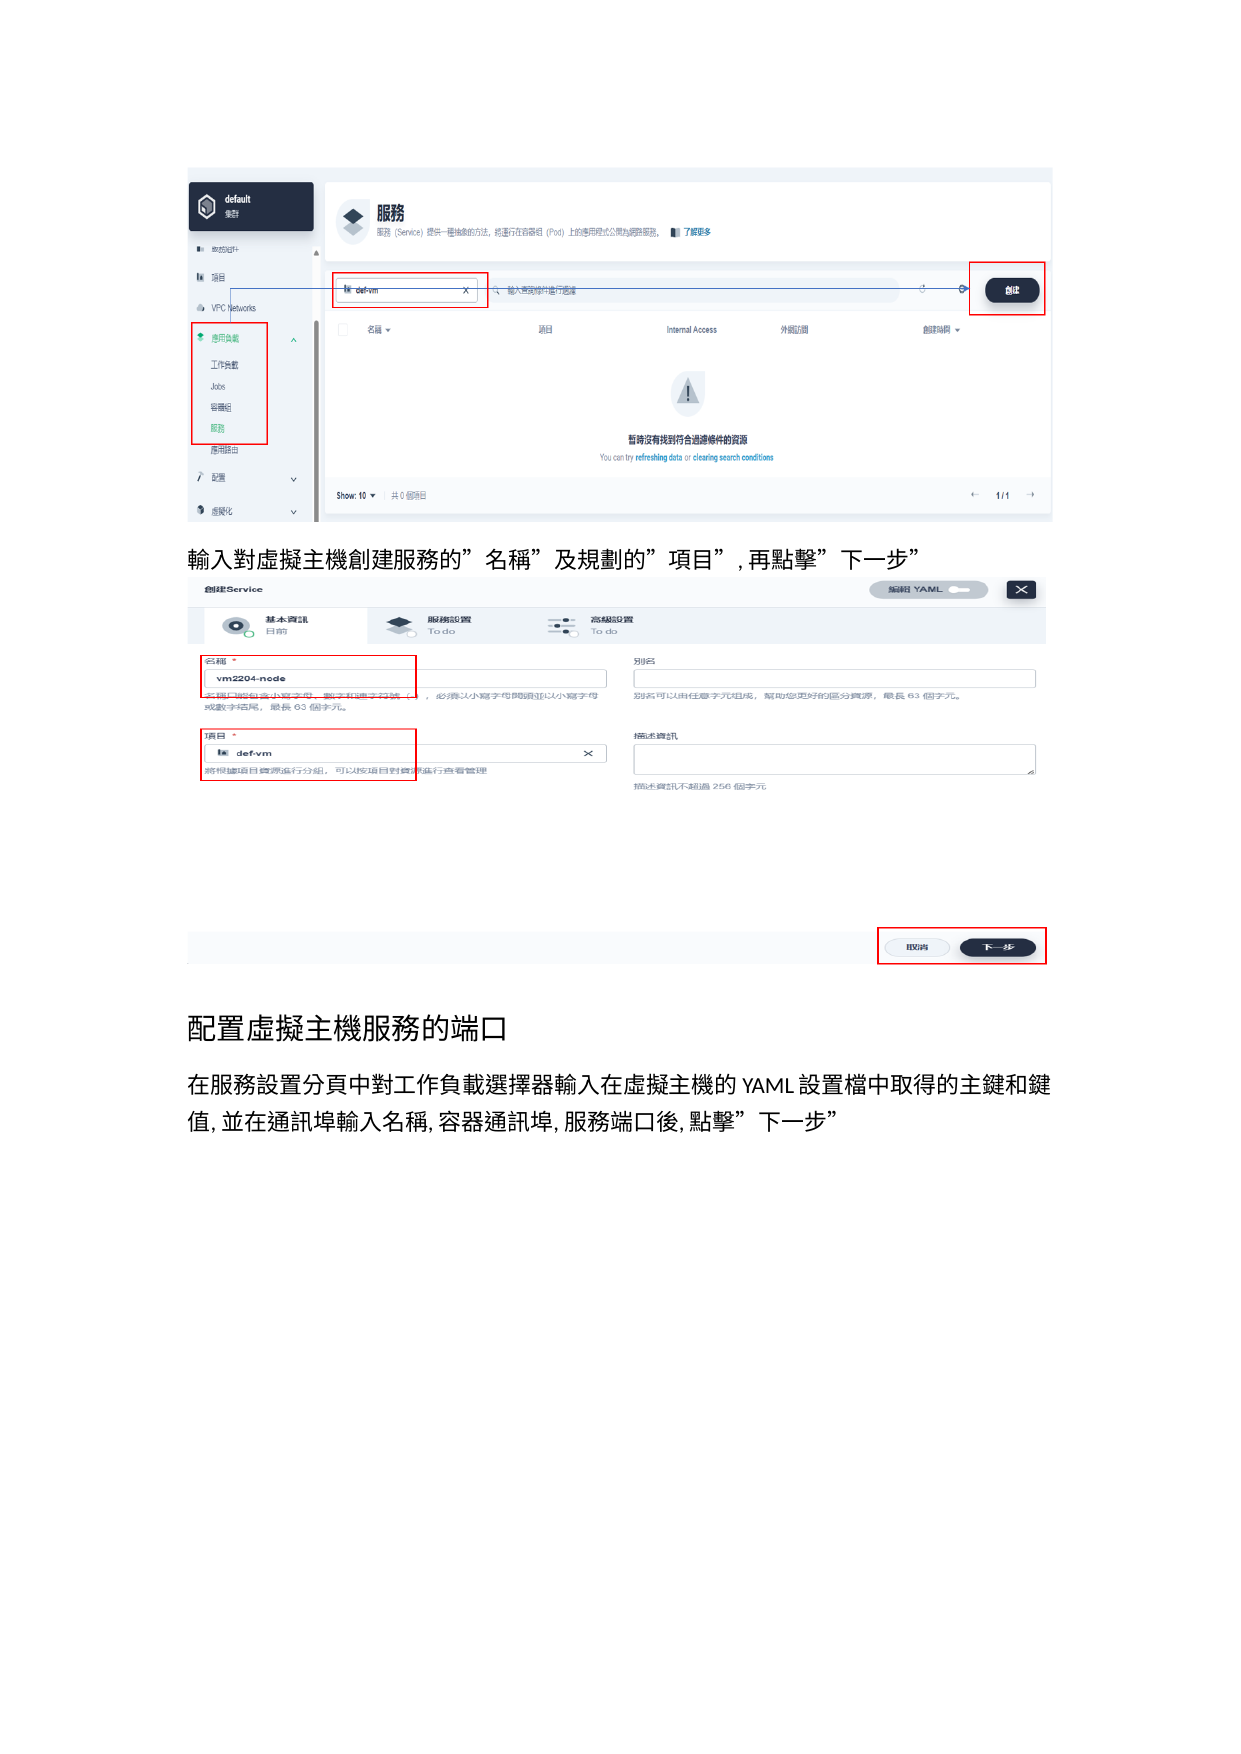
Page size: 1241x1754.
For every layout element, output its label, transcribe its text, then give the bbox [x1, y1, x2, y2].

picture [187, 164, 1053, 522]
text 配置虛擬主機服務的端口 [187, 989, 1053, 1064]
text 在服務設置分頁中對工作負載選擇器輸入在虛擬主機的YAML設置檔中取得的主鍵和鍵值, 並在通訊埠輸入名稱, 容器通訊埠, 服務端口後, 點擊”下一步” [187, 1064, 1053, 1139]
text 輸入對虛擬主機創建服務的”名稱”及規劃的”項目”, 再點擊”下一步” [187, 539, 1053, 577]
picture [187, 577, 1053, 969]
